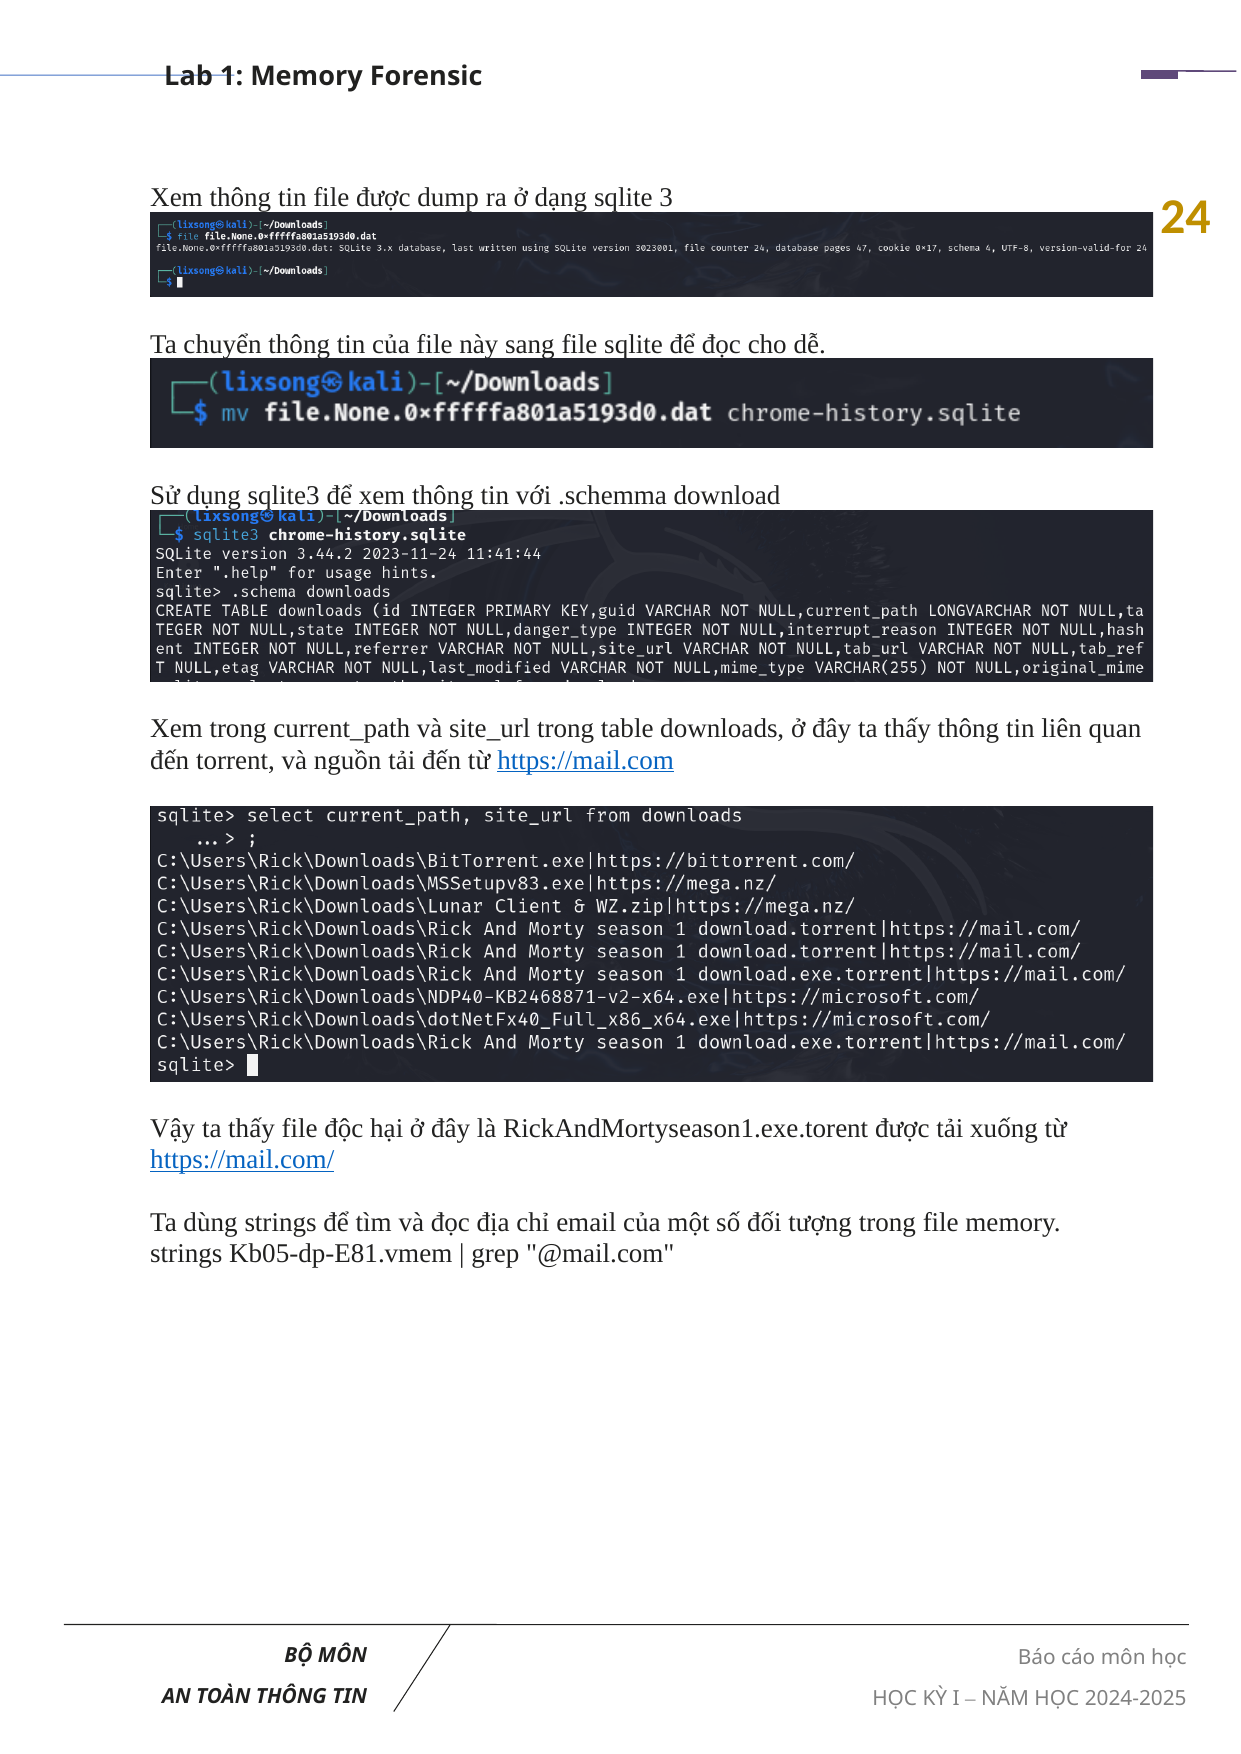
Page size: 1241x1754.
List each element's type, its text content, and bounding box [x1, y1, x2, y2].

text Ta dùng strings để tìm và đọc địa chỉ email của một số đối tượng trong file memory. [150, 1206, 1153, 1237]
picture [150, 510, 1154, 682]
picture [150, 806, 1154, 1082]
picture [150, 212, 1154, 297]
text Ta chuyển thông tin của file này sang file sqlite để đọc cho dễ. [150, 328, 1153, 358]
text Xem trong current_path và site_url trong table downloads, ở đây ta thấy thông tin liên quan đến torrent, và nguồn tải đến từ https://mail.com [150, 713, 1153, 775]
text strings Kb05-dp-E81.vmem | grep "@mail.com" [150, 1237, 1153, 1268]
text Sử dụng sqlite3 để xem thông tin với .schemma download [150, 479, 1153, 510]
text Xem thông tin file được dump ra ở dạng sqlite 3 [150, 181, 1153, 212]
text Vậy ta thấy file độc hại ở đây là RickAndMortyseason1.exe.torent được tải xuống từ https://mail.com/ [150, 1112, 1153, 1175]
picture [150, 358, 1154, 448]
